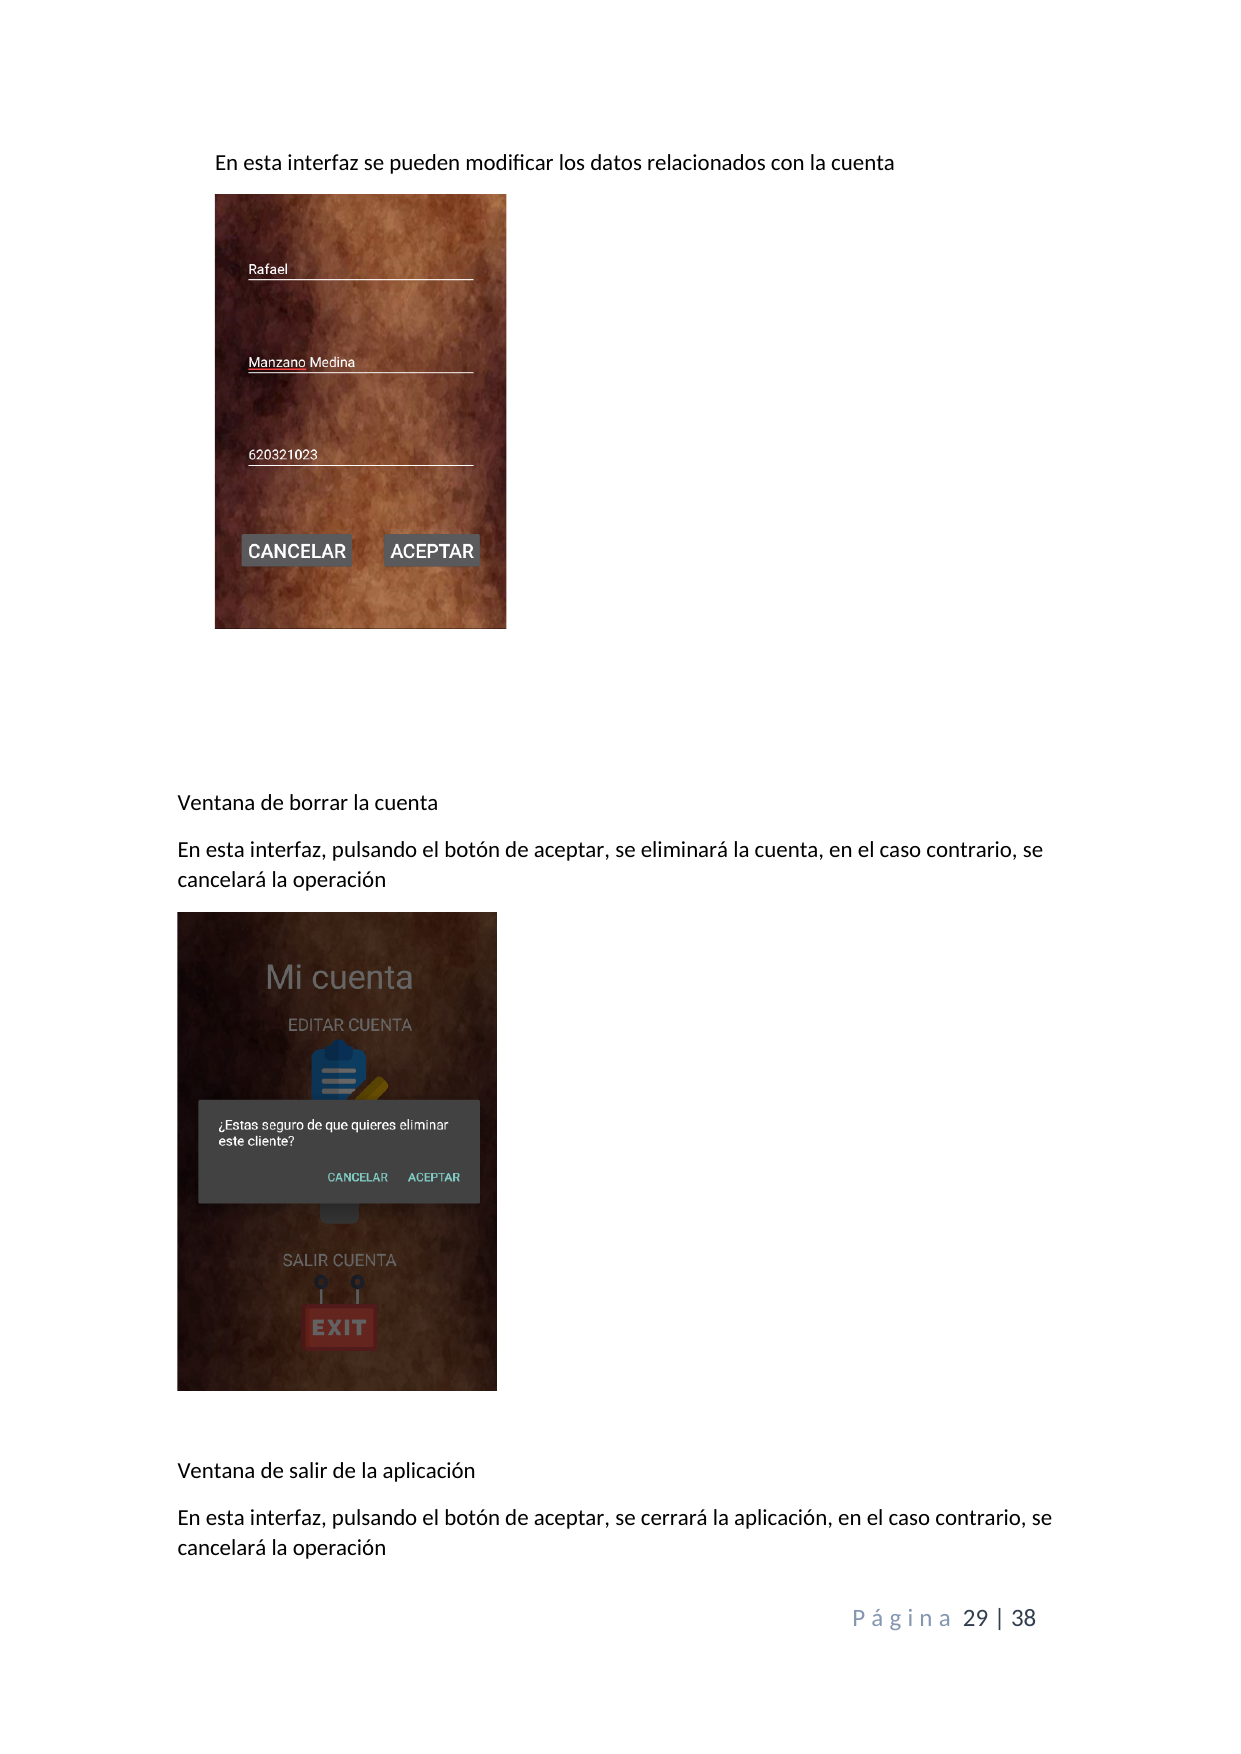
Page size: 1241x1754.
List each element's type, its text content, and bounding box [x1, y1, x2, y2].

text En esta interfaz se pueden modificar los datos relacionados con la cuenta [177, 148, 1063, 176]
text Ventana de borrar la cuenta [177, 788, 1063, 816]
picture [214, 194, 507, 629]
text En esta interfaz, pulsando el botón de aceptar, se eliminará la cuenta, en el caso contrario, se cancelará la operación [177, 835, 1063, 893]
text Ventana de salir de la aplicación [177, 1456, 1063, 1484]
text En esta interfaz, pulsando el botón de aceptar, se cerrará la aplicación, en el caso contrario, se cancelará la operación [177, 1503, 1063, 1561]
picture [177, 912, 497, 1391]
